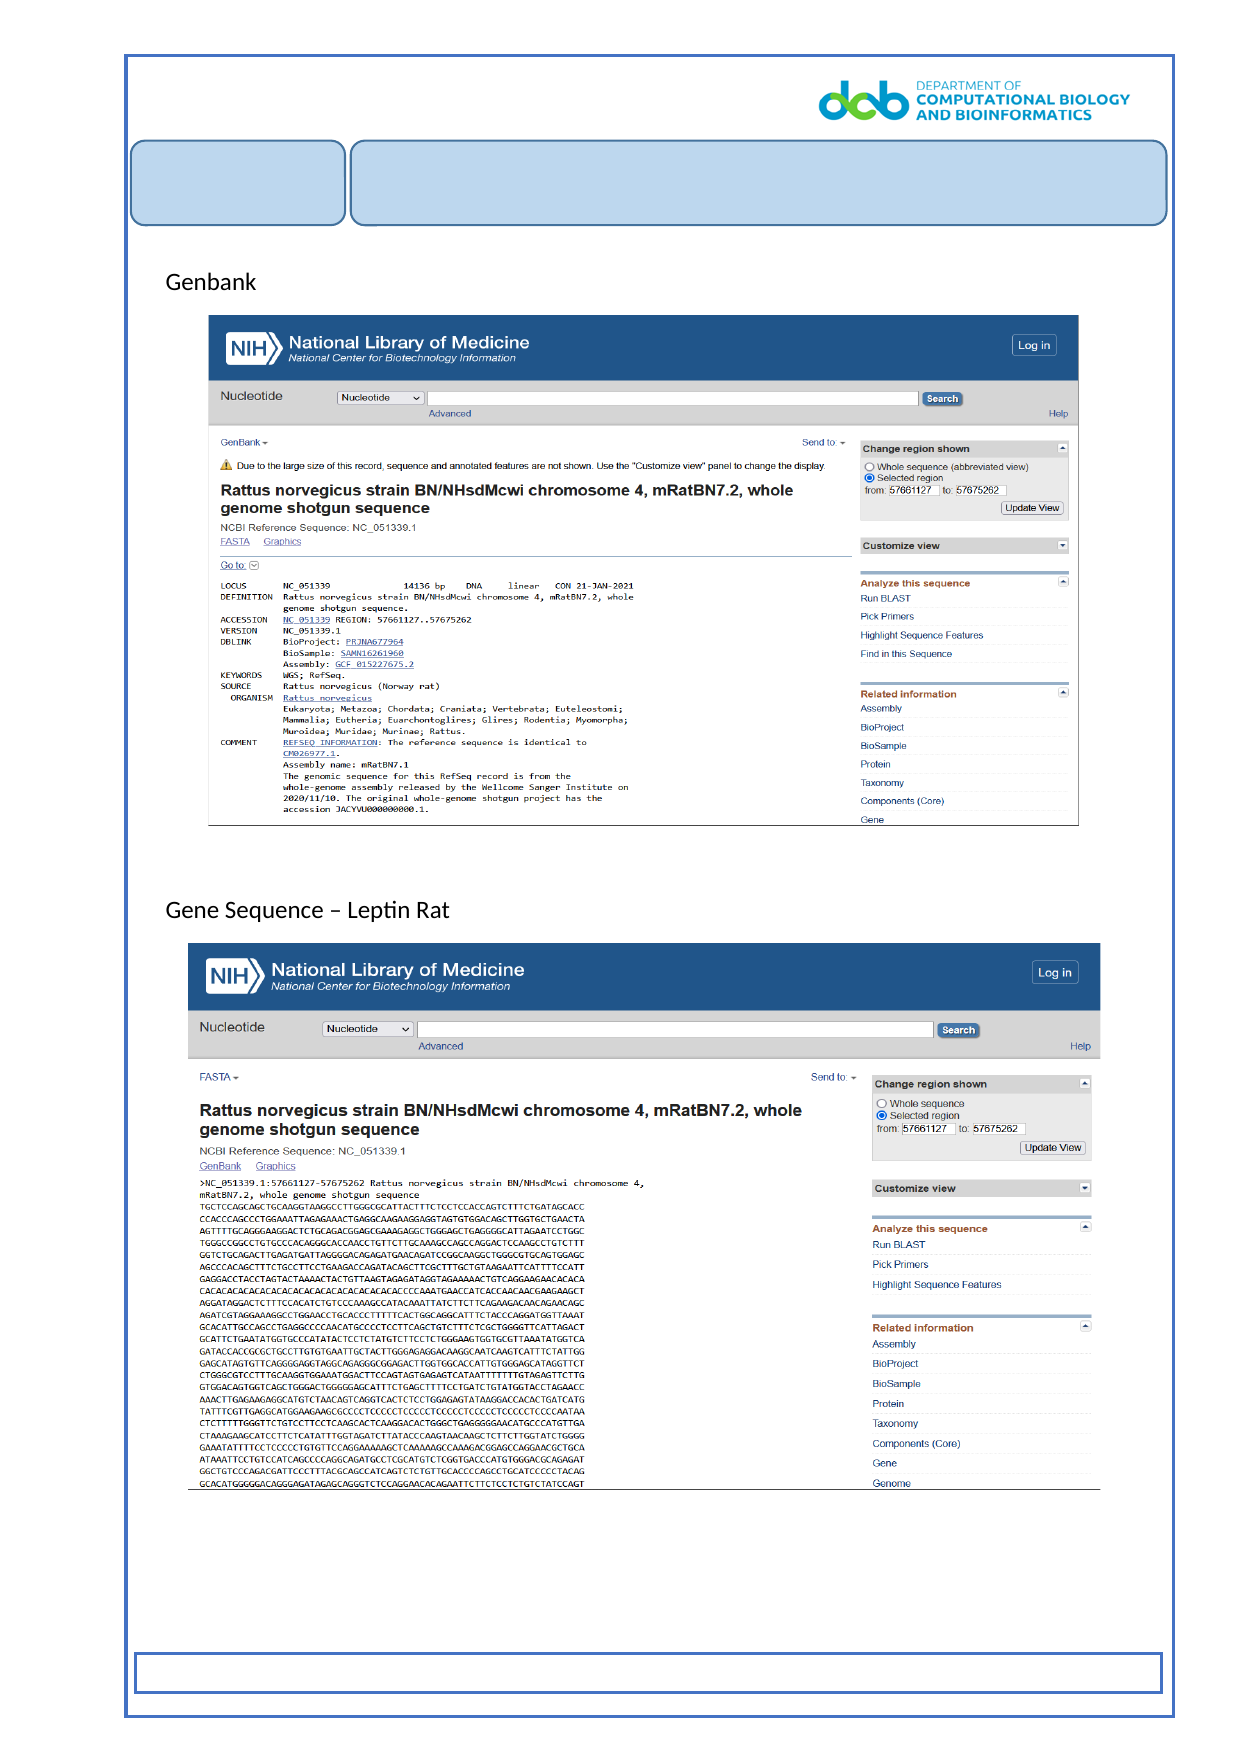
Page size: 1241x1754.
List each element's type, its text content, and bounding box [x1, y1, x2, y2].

picture [208, 315, 1079, 826]
picture [188, 943, 1101, 1490]
text Gene Sequence – Leptin Rat [136, 894, 1163, 924]
text Genbank [165, 266, 1163, 296]
